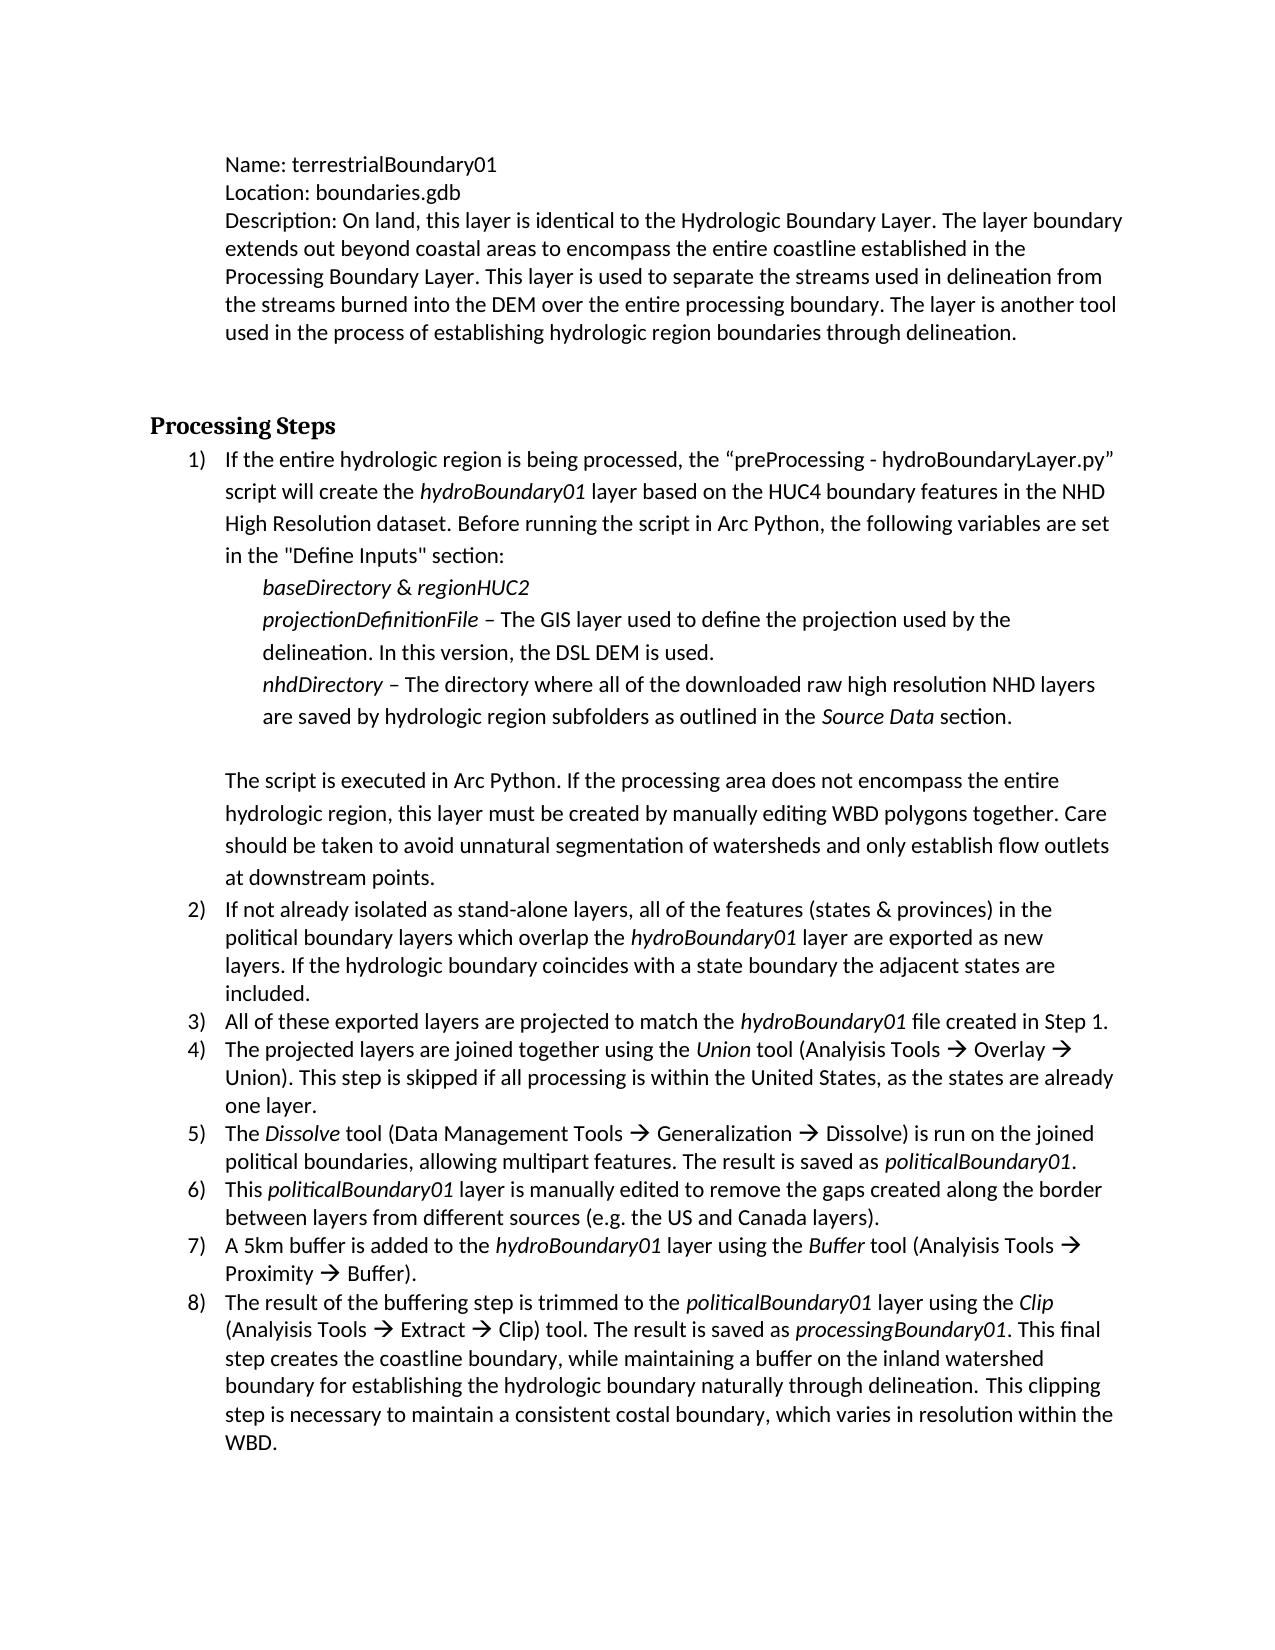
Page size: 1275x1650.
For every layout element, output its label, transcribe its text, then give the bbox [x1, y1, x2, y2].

list The projected layers are joined together using the Union tool (Analyisis Tools Overlay Union). This step is skipped if all processing is within the United States, as the states are already one layer. [187, 1035, 1125, 1119]
text projectionDefinitionFile – The GIS layer used to define the projection used by the delineation. In this version, the DSL DEM is used. [262, 606, 1125, 666]
list All of these exported layers are projected to match the hydroBoundary01 file created in Step 1. [187, 1007, 1125, 1035]
list The result of the buffering step is trimmed to the politicalBoundary01 layer using the Clip (Analyisis Tools Extract Clip) tool. The result is saved as processingBoundary01. This final step creates the coastline boundary, while maintaining a buffer on the inland watershed boundary for establishing the hydrologic boundary naturally through delineation. This clipping step is necessary to maintain a consistent costal boundary, which varies in resolution within the WBD. [187, 1288, 1125, 1456]
list If the entire hydrologic region is being processed, the “preProcessing - hydroBoundaryLayer.py” script will create the hydroBoundary01 layer based on the HUC4 boundary features in the NHD High Resolution dataset. Before running the script in Arc Python, the following variables are set in the "Define Inputs" section: [187, 445, 1125, 569]
subtitle Processing Steps [150, 412, 1125, 440]
text Location: boundaries.gdb [150, 178, 1125, 206]
list This politicalBoundary01 layer is manually edited to remove the gaps created along the border between layers from different sources (e.g. the US and Canada layers). [187, 1176, 1125, 1232]
list A 5km buffer is added to the hydroBoundary01 layer using the Buffer tool (Analyisis Tools Proximity Buffer). [187, 1232, 1125, 1288]
text nhdDirectory – The directory where all of the downloaded raw high resolution NHD layers are saved by hydrologic region subfolders as outlined in the Source Data section. [262, 670, 1125, 730]
text Description: On land, this layer is identical to the Hydrologic Boundary Layer. The layer boundary extends out beyond coastal areas to encompass the entire coastline established in the Processing Boundary Layer. This layer is used to separate the streams used in delineation from the streams burned into the DEM over the entire processing boundary. The layer is another tool used in the process of establishing hydrologic region boundaries through delineation. [225, 206, 1125, 346]
text The script is executed in Arc Python. If the processing area does not encompass the entire hydrologic region, this layer must be created by manually editing WBD polygons together. Care should be taken to avoid unnatural segmentation of watersheds and only establish flow outlets at downstream points. [225, 767, 1125, 891]
list The Dissolve tool (Data Management Tools Generalization Dissolve) is run on the joined political boundaries, allowing multipart features. The result is saved as politicalBoundary01. [187, 1119, 1125, 1176]
list If not already isolated as stand-alone layers, all of the features (states & provinces) in the political boundary layers which overlap the hydroBoundary01 layer are exported as new layers. If the hydrologic boundary coincides with a state boundary the adjacent states are included. [187, 895, 1125, 1007]
text Name: terrestrialBoundary01 [150, 150, 1125, 178]
text baseDirectory & regionHUC2 [262, 573, 1125, 601]
